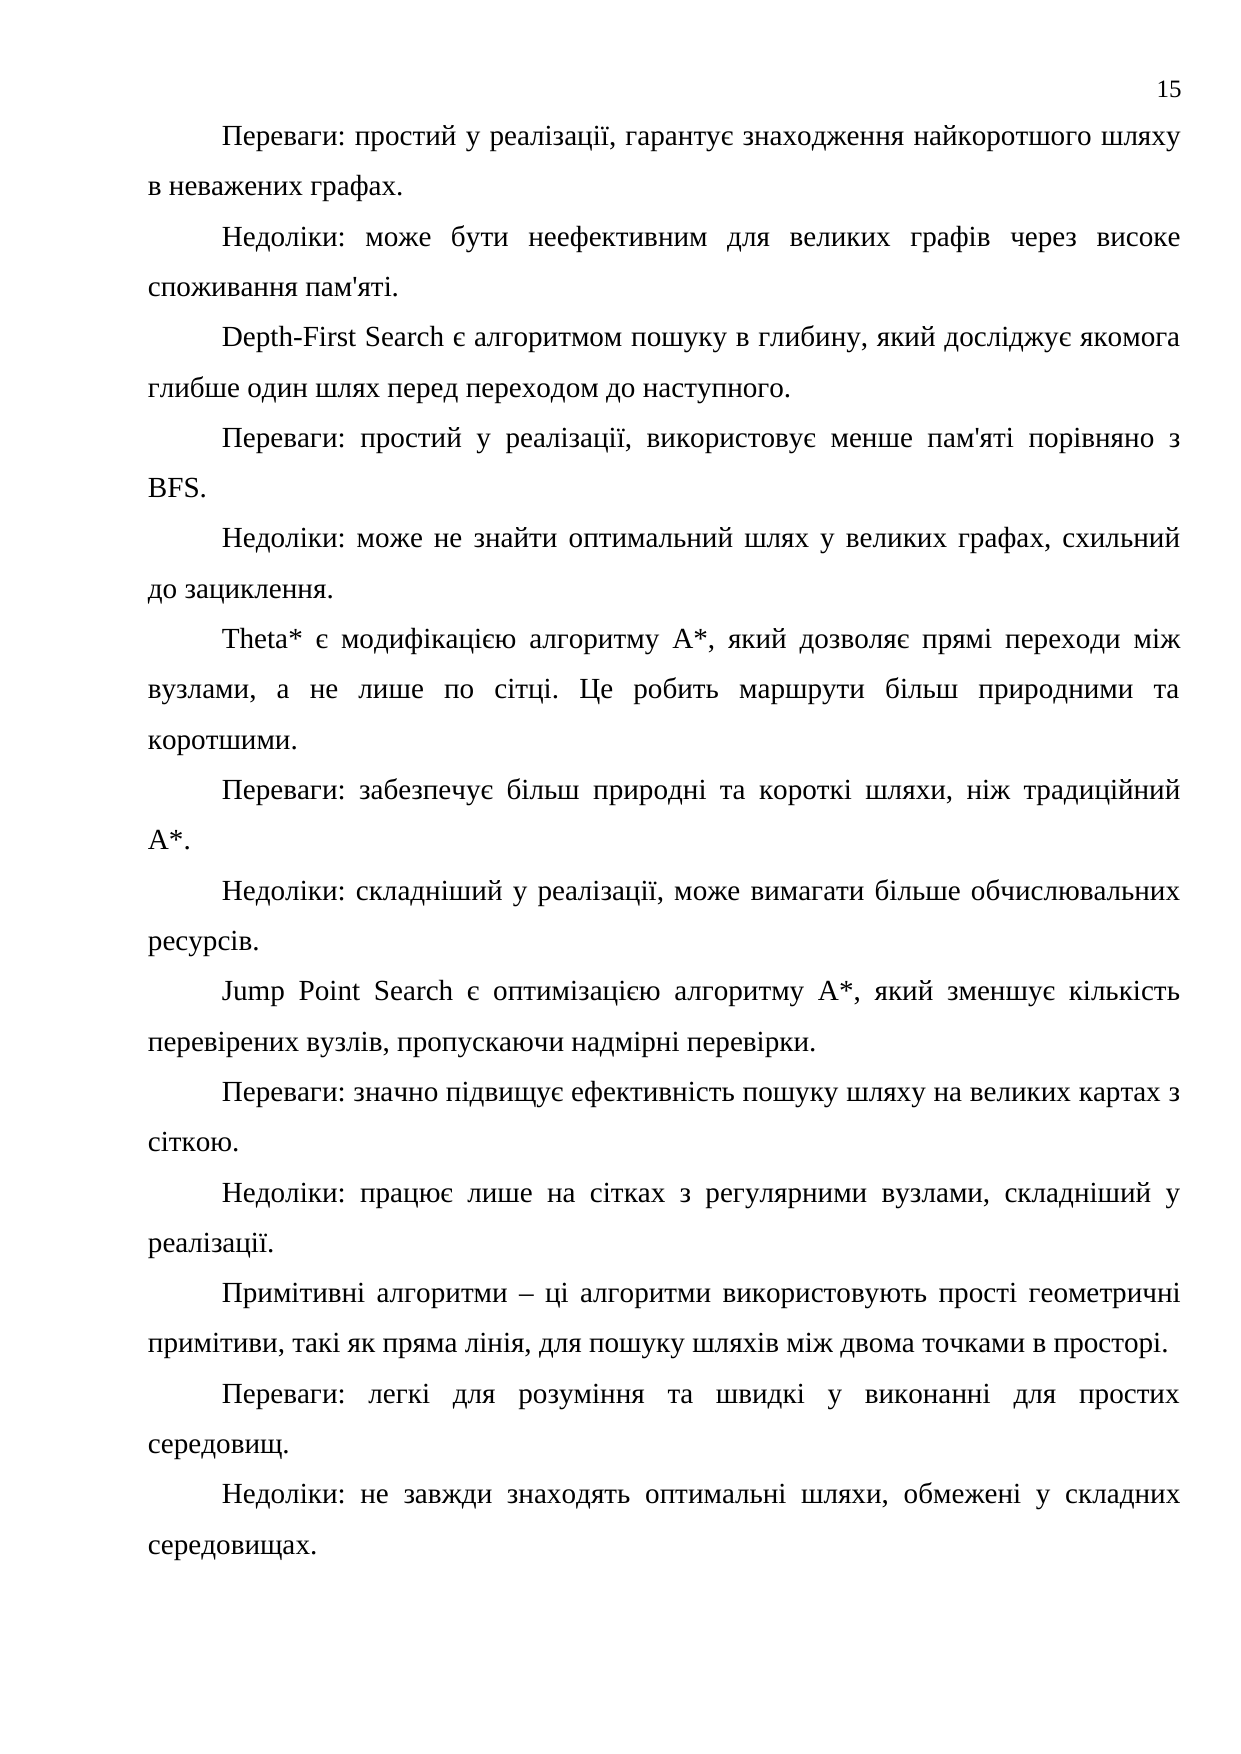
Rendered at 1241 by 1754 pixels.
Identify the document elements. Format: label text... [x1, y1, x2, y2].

text Переваги: простий у реалізації, гарантує знаходження найкоротшого шляху в неважених графах. [148, 118, 1181, 202]
text Недоліки: може бути неефективним для великих графів через високе споживання пам'яті. [148, 219, 1181, 303]
text Примітивні алгоритми – ці алгоритми використовують прості геометричні примітиви, такі як пряма лінія, для пошуку шляхів між двома точками в просторі. [148, 1275, 1181, 1359]
text Переваги: значно підвищує ефективність пошуку шляху на великих картах з сіткою. [148, 1074, 1181, 1158]
text Недоліки: не завжди знаходять оптимальні шляхи, обмежені у складних середовищах. [148, 1477, 1181, 1560]
text Недоліки: працює лише на сітках з регулярними вузлами, складніший у реалізації. [148, 1175, 1181, 1258]
text Недоліки: може не знайти оптимальний шлях у великих графах, схильний до зациклення. [148, 521, 1181, 604]
text Недоліки: складніший у реалізації, може вимагати більше обчислювальних ресурсів. [148, 873, 1181, 957]
text Theta* є модифікацією алгоритму A*, який дозволяє прямі переходи між вузлами, а не лише по сітці. Це робить маршрути більш природними та коротшими. [148, 621, 1181, 755]
text Depth-First Search є алгоритмом пошуку в глибину, який досліджує якомога глибше один шлях перед переходом до наступного. [148, 319, 1181, 403]
text Переваги: забезпечує більш природні та короткі шляхи, ніж традиційний A*. [148, 772, 1181, 856]
text Переваги: легкі для розуміння та швидкі у виконанні для простих середовищ. [148, 1376, 1181, 1460]
text Переваги: простий у реалізації, використовує менше пам'яті порівняно з BFS. [148, 420, 1181, 504]
text Jump Point Search є оптимізацією алгоритму A*, який зменшує кількість перевірених вузлів, пропускаючи надмірні перевірки. [148, 973, 1181, 1057]
